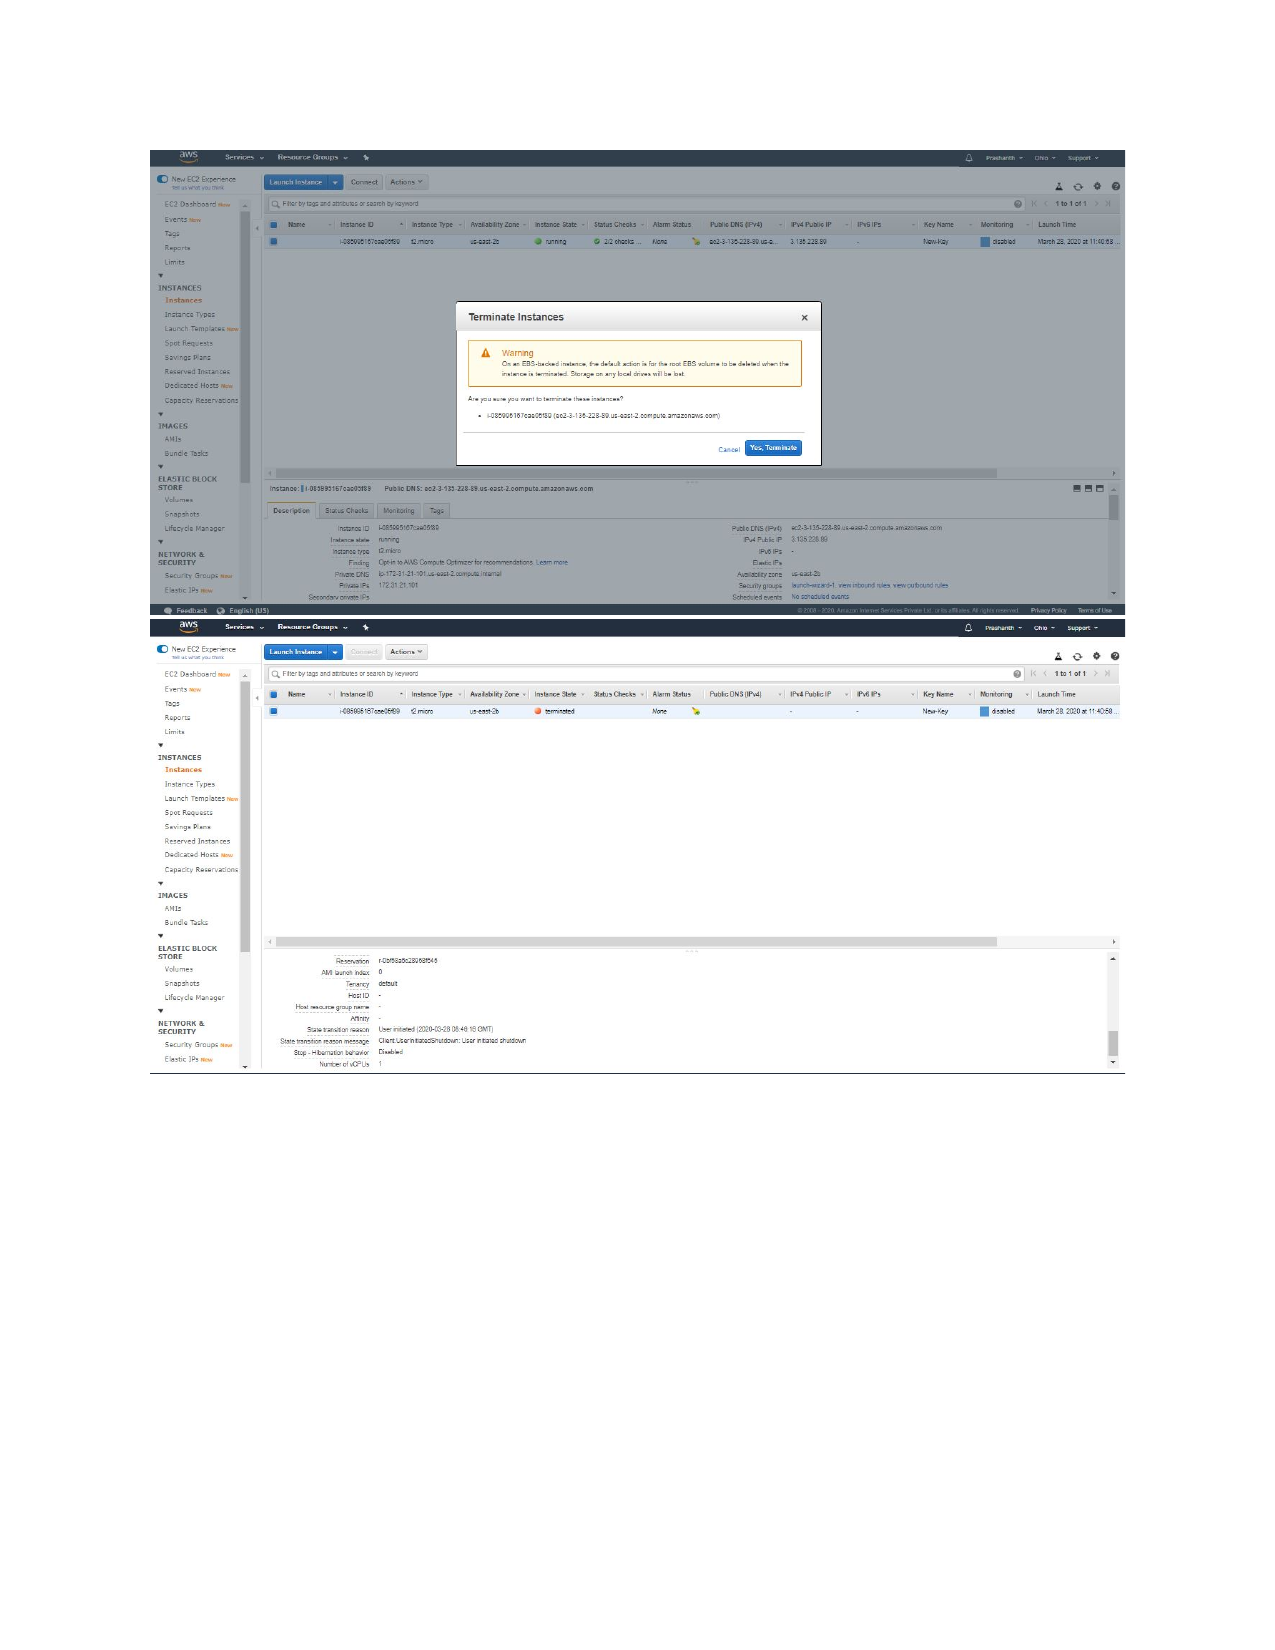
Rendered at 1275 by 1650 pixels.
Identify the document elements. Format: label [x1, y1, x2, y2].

picture [150, 619, 1125, 1074]
picture [150, 150, 1125, 615]
